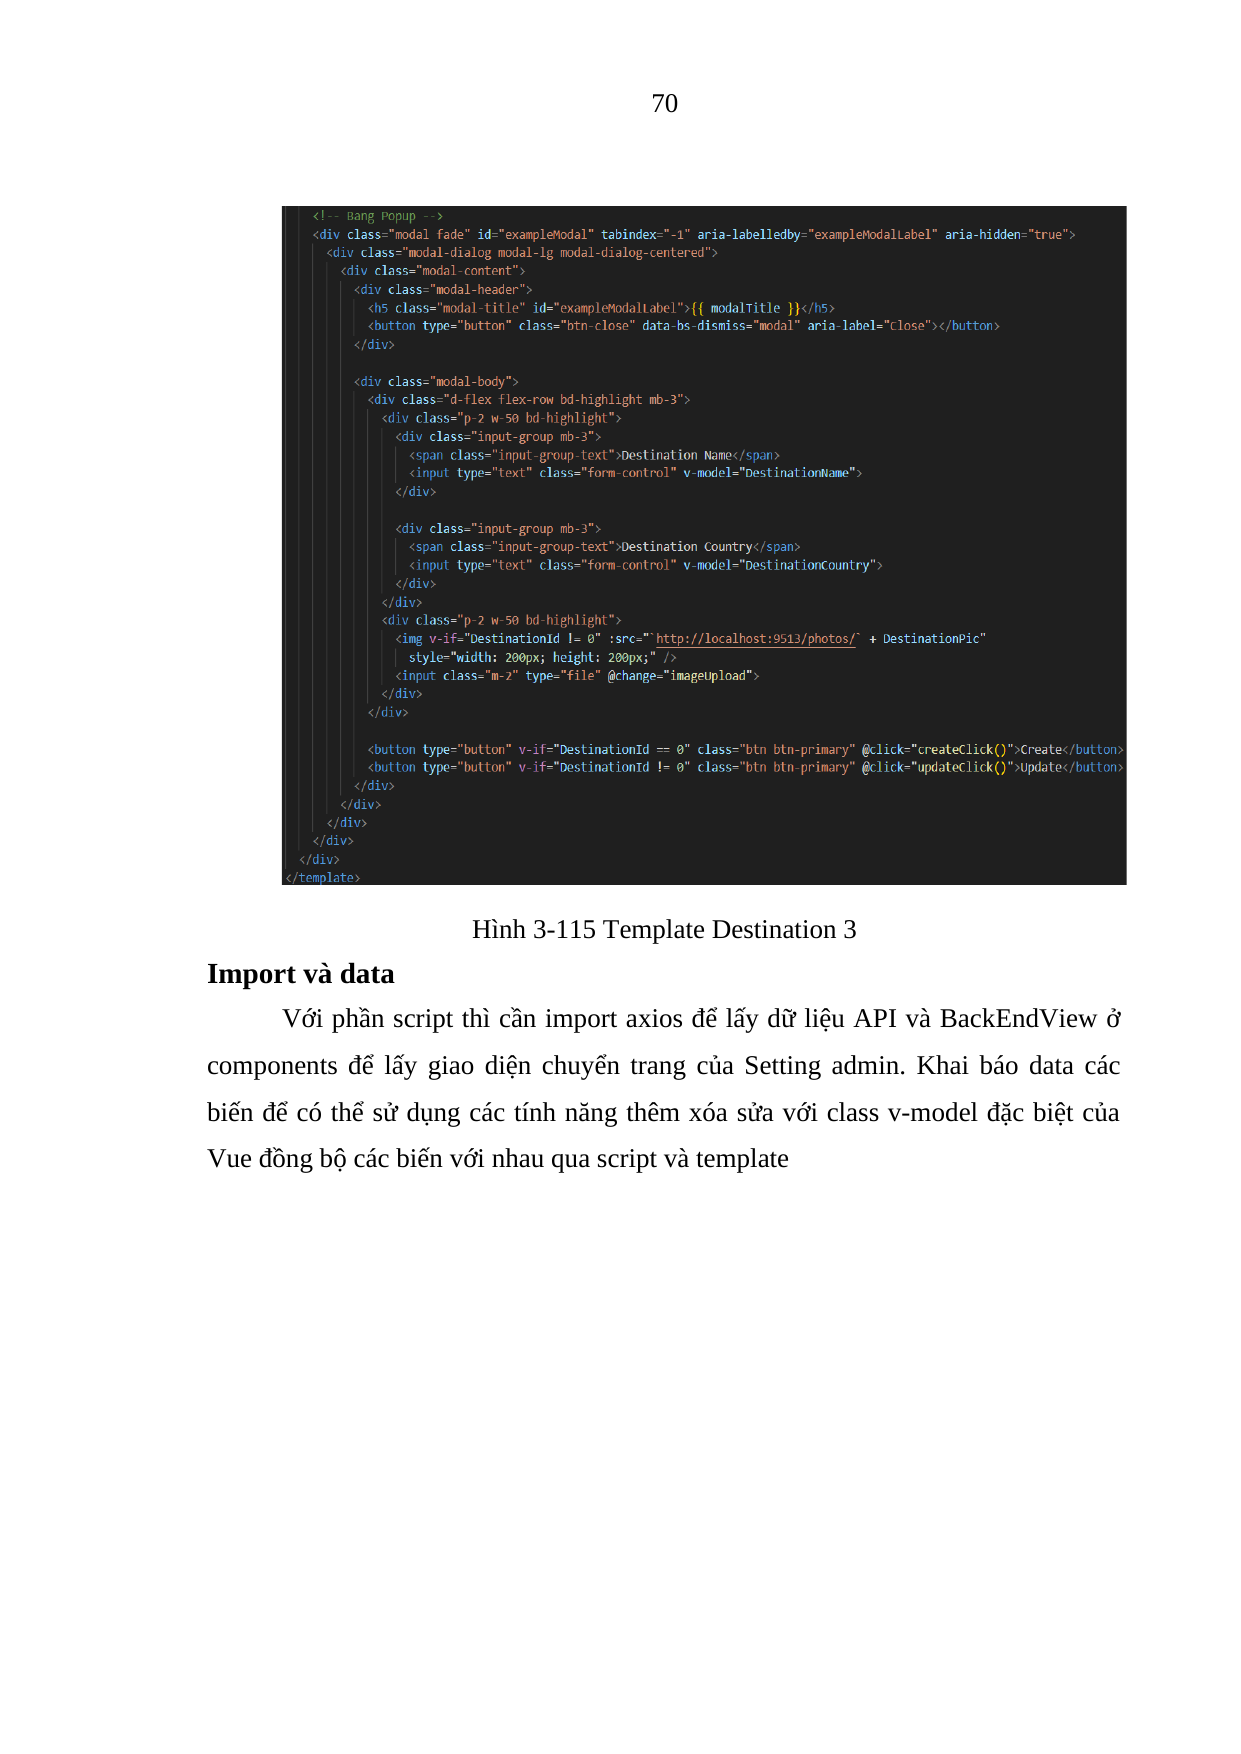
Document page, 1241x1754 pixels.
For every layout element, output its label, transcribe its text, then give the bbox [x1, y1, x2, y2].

text Import và data [207, 956, 1122, 990]
text Với phần script thì cần import axios để lấy dữ liệu API và BackEndView ở components để lấy giao diện chuyển trang của Setting admin. Khai báo data các biến để có thể sử dụng các tính năng thêm xóa sửa với class v-model đặc biệt của Vue đồng bộ các biến với nhau qua script và template [207, 1002, 1122, 1174]
picture [281, 206, 1127, 885]
